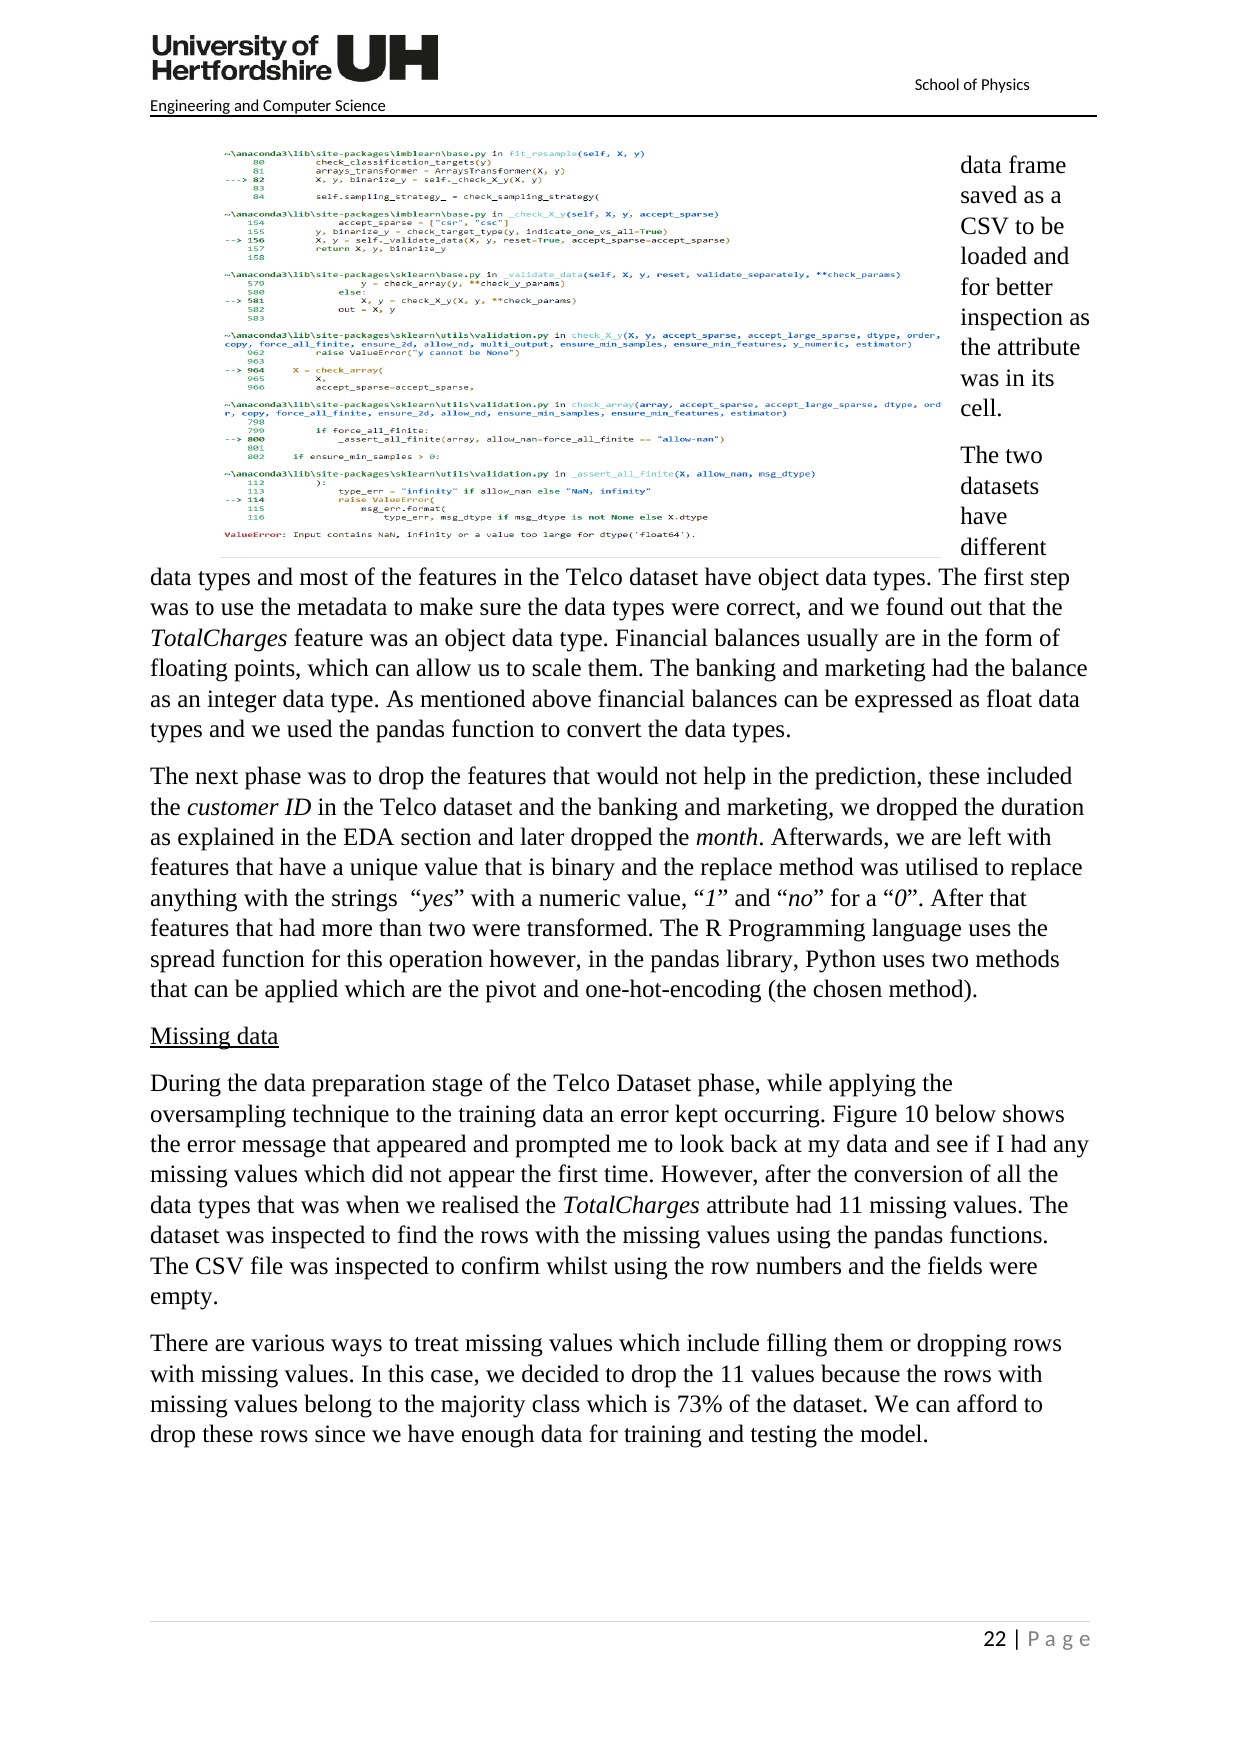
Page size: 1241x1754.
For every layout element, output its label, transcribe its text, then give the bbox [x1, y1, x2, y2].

text The next phase was to drop the features that would not help in the prediction, these included the customer ID in the Telco dataset and the banking and marketing, we dropped the duration as explained in the EDA section and later dropped the month. Afterwards, we are left with features that have a unique value that is binary and the replace method was utilised to replace anything with the strings “yes” with a numeric value, “1” and “no” for a “0”. After that features that had more than two were transformed. The R Programming language uses the spread function for this operation however, in the pandas library, Python uses two methods that can be applied which are the pivot and one-hot-encoding (the chosen method). [150, 761, 1090, 1003]
picture [154, 151, 942, 558]
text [150, 150, 1090, 422]
text The two datasets have different data types and most of the features in the Telco dataset have object data types. The first step was to use the metadata to make sure the data types were correct, and we found out that the TotalCharges feature was an object data type. Financial balances usually are in the form of floating points, which can allow us to scale them. The banking and marketing had the balance as an integer data type. As mentioned above financial balances can be expressed as float data types and we used the pandas function to convert the data types. [150, 440, 1090, 743]
text There are various ways to treat missing values which include filling them or dropping rows with missing values. In this case, we decided to drop the 11 values because the rows with missing values belong to the majority class which is 73% of the dataset. We can afford to drop these rows since we have enough data for training and testing the model. [150, 1328, 1090, 1448]
picture [150, 32, 439, 83]
text Missing data [150, 1021, 1090, 1050]
text During the data preparation stage of the Telco Dataset phase, while applying the oversampling technique to the training data an error kept occurring. Figure 10 below shows the error message that appeared and prompted me to look back at my data and see if I had any missing values which did not appear the first time. However, after the conversion of all the data types that was when we realised the TotalCharges attribute had 11 missing values. The dataset was inspected to find the rows with the missing values using the pandas functions. The CSV file was inspected to confirm whilst using the row numbers and the fields were empty. [150, 1068, 1090, 1310]
